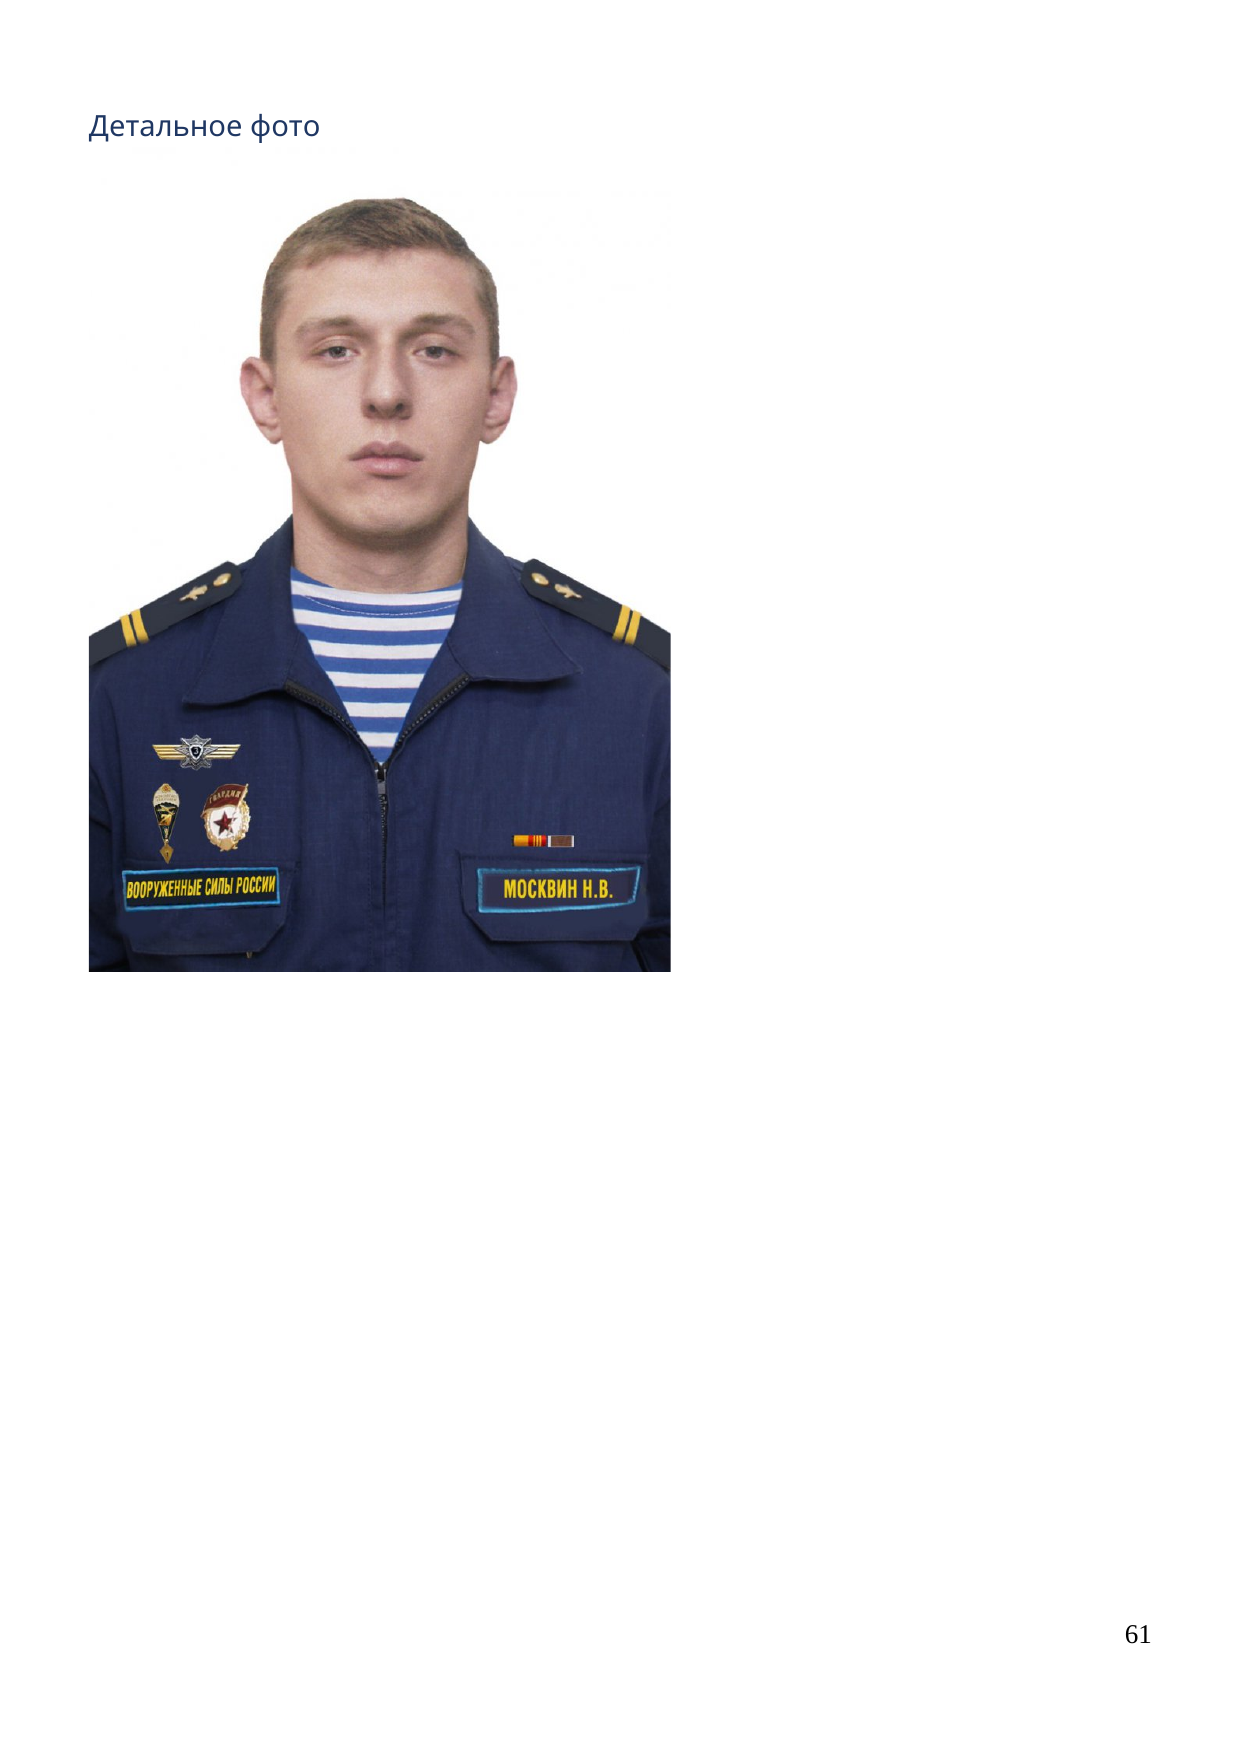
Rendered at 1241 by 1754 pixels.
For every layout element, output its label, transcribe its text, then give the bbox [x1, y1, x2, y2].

picture [88, 147, 671, 972]
subtitle Детальное фото [89, 105, 1152, 145]
